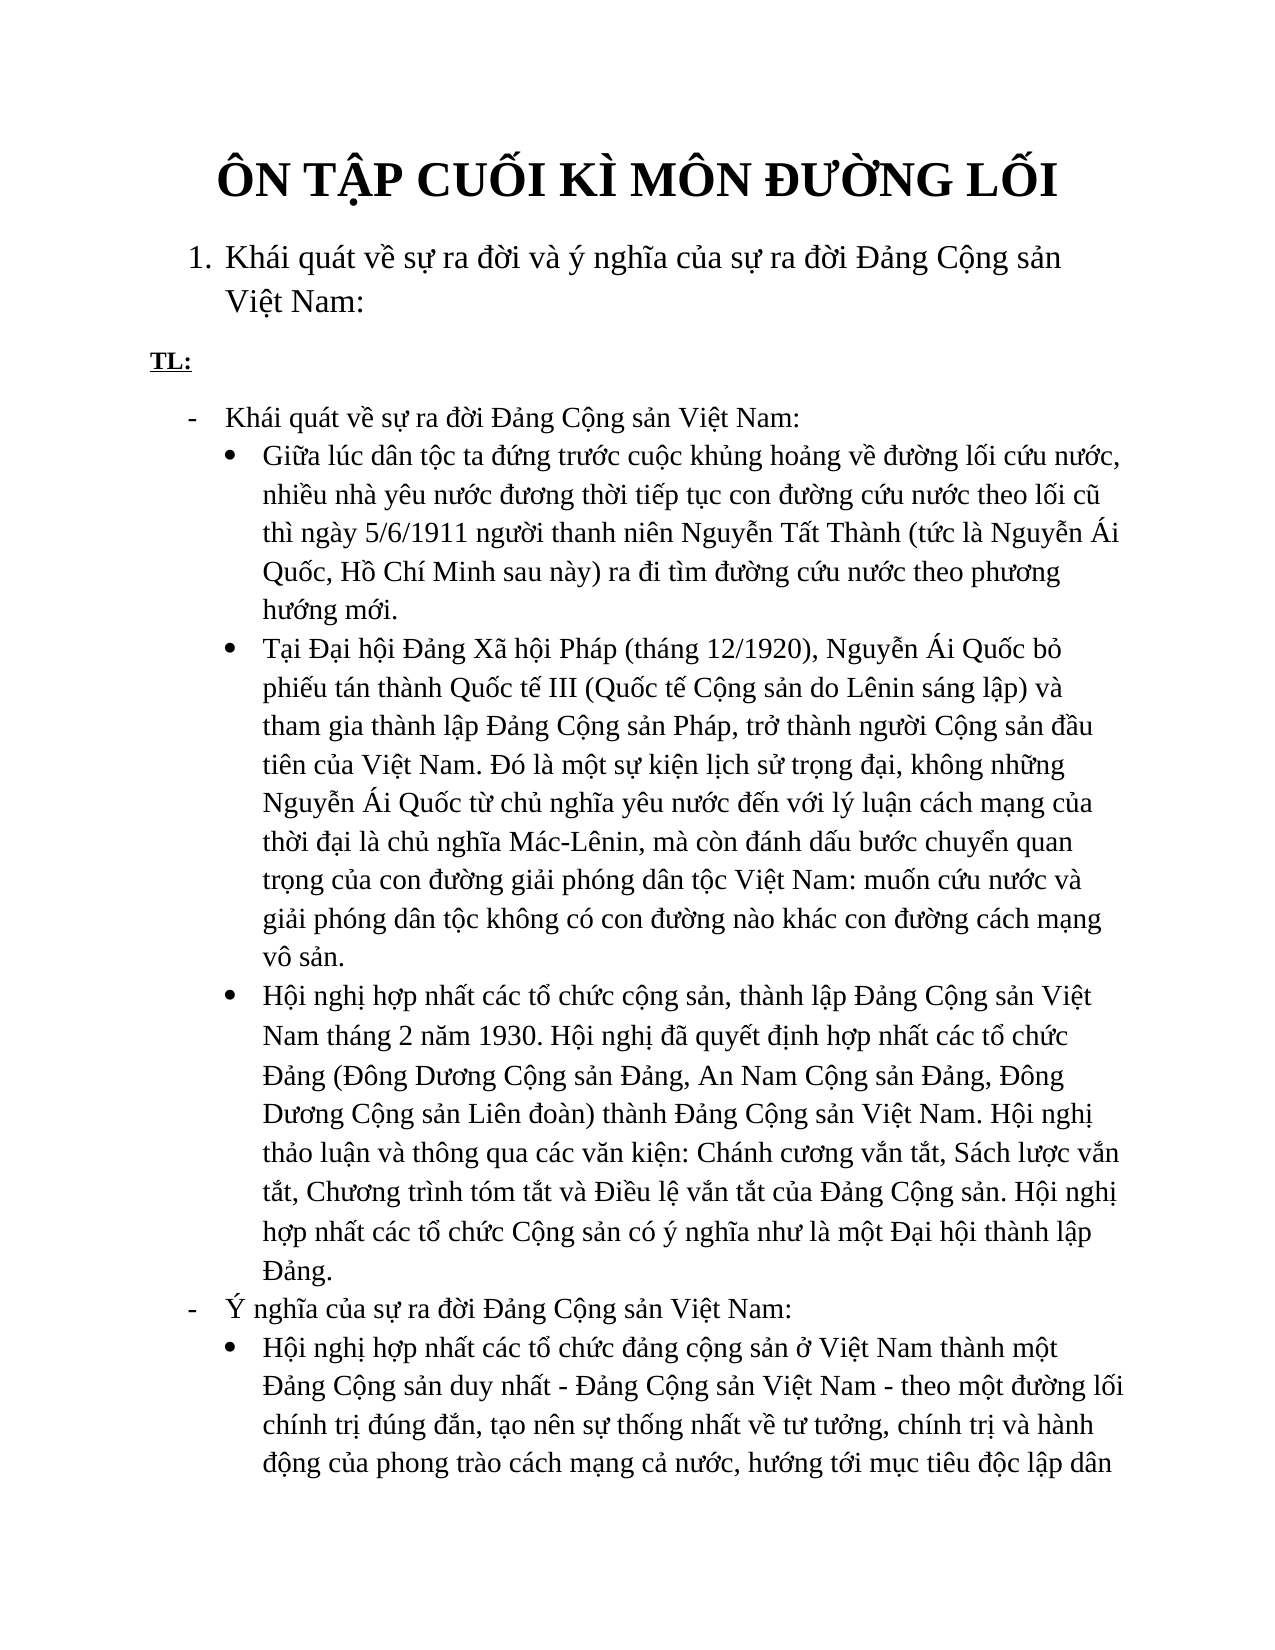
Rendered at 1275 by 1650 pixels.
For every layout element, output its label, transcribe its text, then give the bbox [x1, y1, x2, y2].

list Giữa lúc dân tộc ta đứng trước cuộc khủng hoảng về đường lối cứu nước, nhiều nhà yêu nước đương thời tiếp tục con đường cứu nước theo lối cũ thì ngày 5/6/1911 người thanh niên Nguyễn Tất Thành (tức là Nguyễn Ái Quốc, Hồ Chí Minh sau này) ra đi tìm đường cứu nước theo phương hướng mới. [225, 438, 1125, 626]
list Khái quát về sự ra đời và ý nghĩa của sự ra đời Đảng Cộng sản Việt Nam: [187, 237, 1125, 319]
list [225, 1330, 1125, 1479]
list Tại Đại hội Đảng Xã hội Pháp (tháng 12/1920), Nguyễn Ái Quốc bỏ phiếu tán thành Quốc tế III (Quốc tế Cộng sản do Lênin sáng lập) và tham gia thành lập Đảng Cộng sản Pháp, trở thành người Cộng sản đầu tiên của Việt Nam. Đó là một sự kiện lịch sử trọng đại, không những Nguyễn Ái Quốc từ chủ nghĩa yêu nước đến với lý luận cách mạng của thời đại là chủ nghĩa Mác-Lênin, mà còn đánh dấu bước chuyển quan trọng của con đường giải phóng dân tộc Việt Nam: muốn cứu nước và giải phóng dân tộc không có con đường nào khác con đường cách mạng vô sản. [225, 631, 1125, 973]
text ÔN TẬP CUỐI KÌ MÔN ĐƯỜNG LỐI [150, 150, 1125, 207]
list Hội nghị hợp nhất các tổ chức cộng sản, thành lập Đảng Cộng sản Việt Nam tháng 2 năm 1930. Hội nghị đã quyết định hợp nhất các tổ chức Đảng (Đông Dương Cộng sản Đảng, An Nam Cộng sản Đảng, Đông Dương Cộng sản Liên đoàn) thành Đảng Cộng sản Việt Nam. Hội nghị thảo luận và thông qua các văn kiện: Chánh cương vắn tắt, Sách lược vắn tắt, Chương trình tóm tắt và Điều lệ vắn tắt của Đảng Cộng sản. Hội nghị hợp nhất các tổ chức Cộng sản có ý nghĩa như là một Đại hội thành lập Đảng. [225, 978, 1125, 1286]
text TL: [150, 346, 1125, 374]
list Ý nghĩa của sự ra đời Đảng Cộng sản Việt Nam: [187, 1291, 1125, 1325]
list Khái quát về sự ra đời Đảng Cộng sản Việt Nam: [187, 400, 1125, 433]
